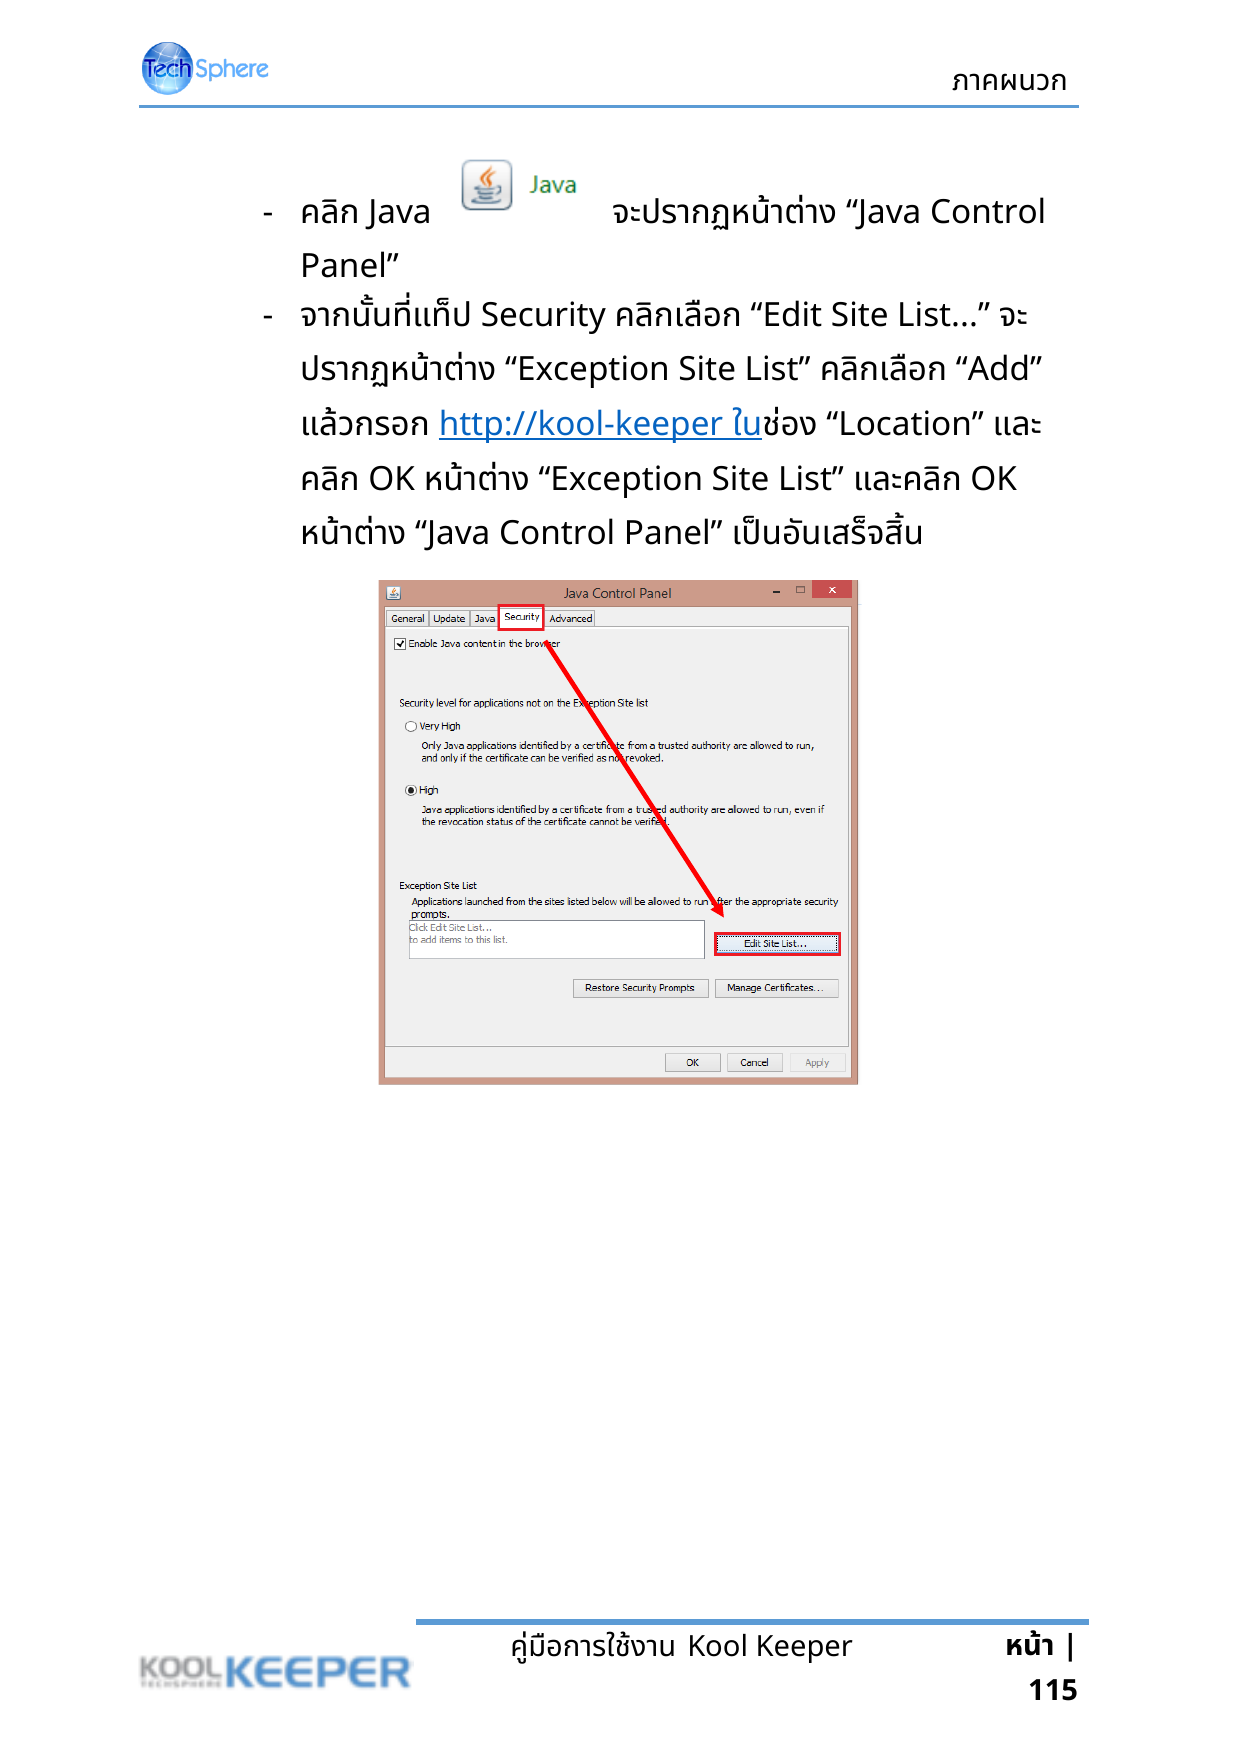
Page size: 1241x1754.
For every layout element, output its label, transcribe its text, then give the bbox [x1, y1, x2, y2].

picture [140, 41, 269, 96]
picture [137, 1650, 414, 1693]
picture [378, 580, 862, 1085]
list คลิก Java จะปรากฏหน้าต่าง “Java Control Panel” [262, 150, 1090, 287]
picture [440, 150, 604, 223]
list จากนั้นที่แท็ป Security คลิกเลือก “Edit Site List...” จะปรากฏหน้าต่าง “Exception Site List” คลิกเลือก “Add” แล้วกรอก http://kool-keeper ในช่อง “Location” และคลิก OK หน้าต่าง “Exception Site List” และคลิก OK หน้าต่าง “Java Control Panel” เป็นอันเสร็จสิ้น [262, 291, 1090, 559]
